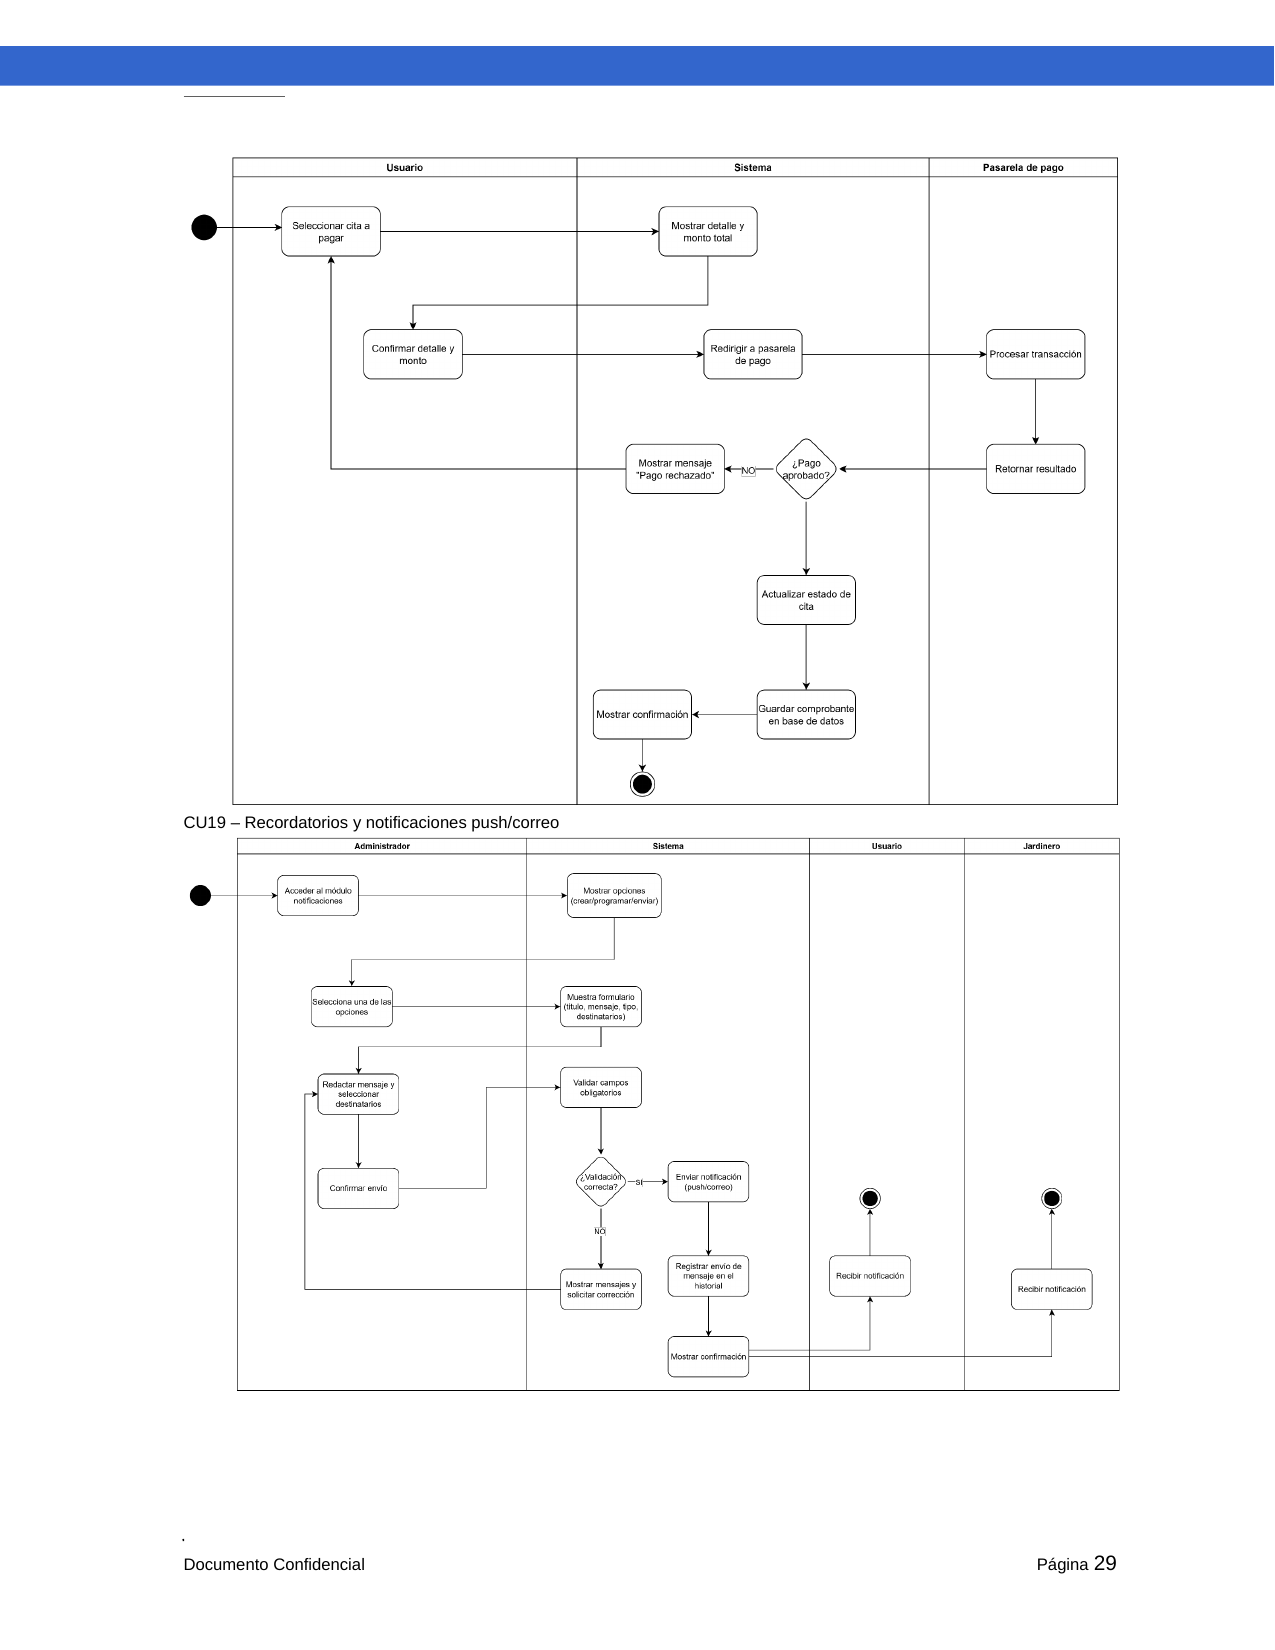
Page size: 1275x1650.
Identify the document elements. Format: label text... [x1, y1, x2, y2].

picture [183, 831, 1125, 1397]
picture [183, 150, 1125, 813]
text CU19 – Recordatorios y notificaciones push/correo [183, 813, 1125, 831]
